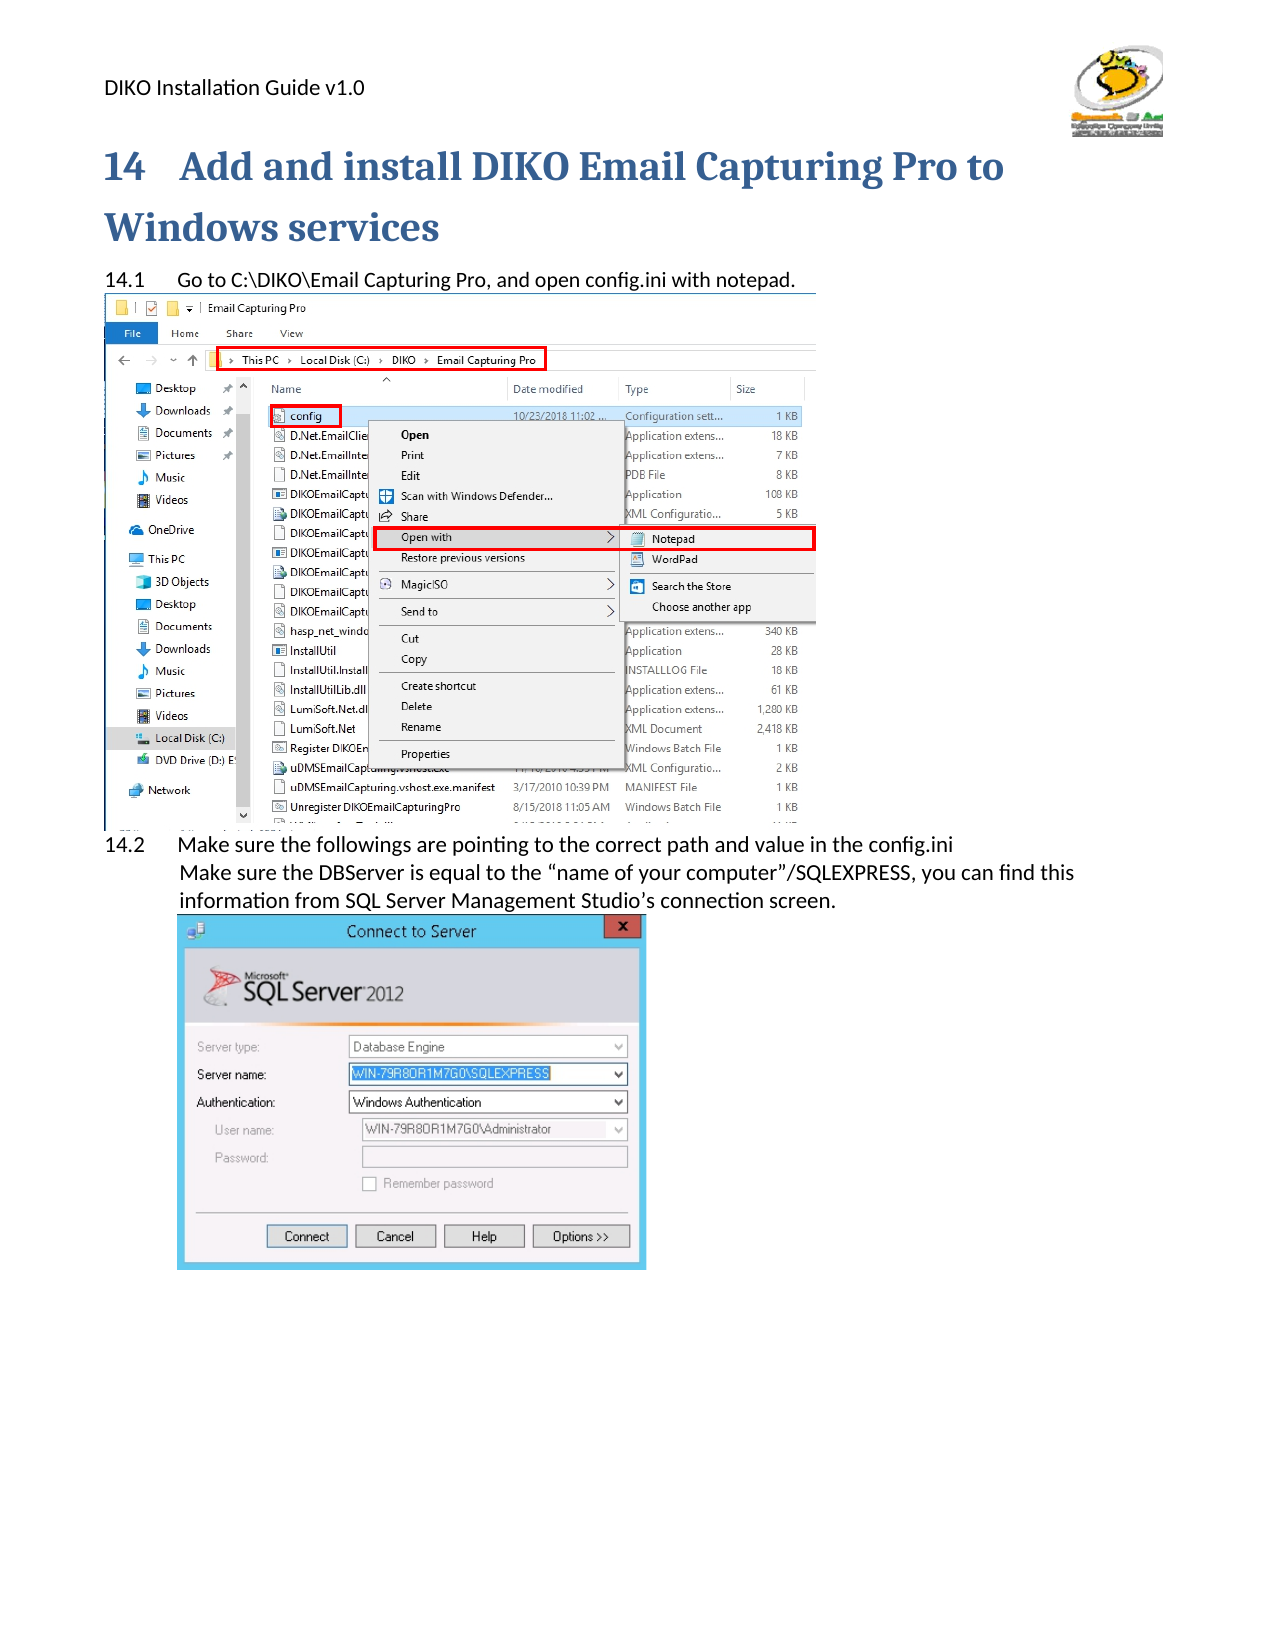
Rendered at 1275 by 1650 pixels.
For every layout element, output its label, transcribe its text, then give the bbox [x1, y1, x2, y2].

text DIKO Installation Guide v1.0 [104, 73, 1152, 101]
picture [1068, 42, 1163, 137]
text 14 Add and install DIKO Email Capturing Pro to Windows services [104, 143, 1152, 252]
text 14.1 Go to C:\DIKO\Email Capturing Pro, and open config.ini with notepad. [104, 265, 1152, 293]
text 14.2 Make sure the followings are pointing to the correct path and value in the config.ini [104, 830, 1152, 858]
text Make sure the DBServer is equal to the “name of your computer”/SQLEXPRESS, you can find this information from SQL Server Management Studio’s connection screen. [179, 858, 1152, 914]
picture [177, 914, 647, 1270]
picture [377, 530, 812, 548]
picture [104, 293, 816, 831]
